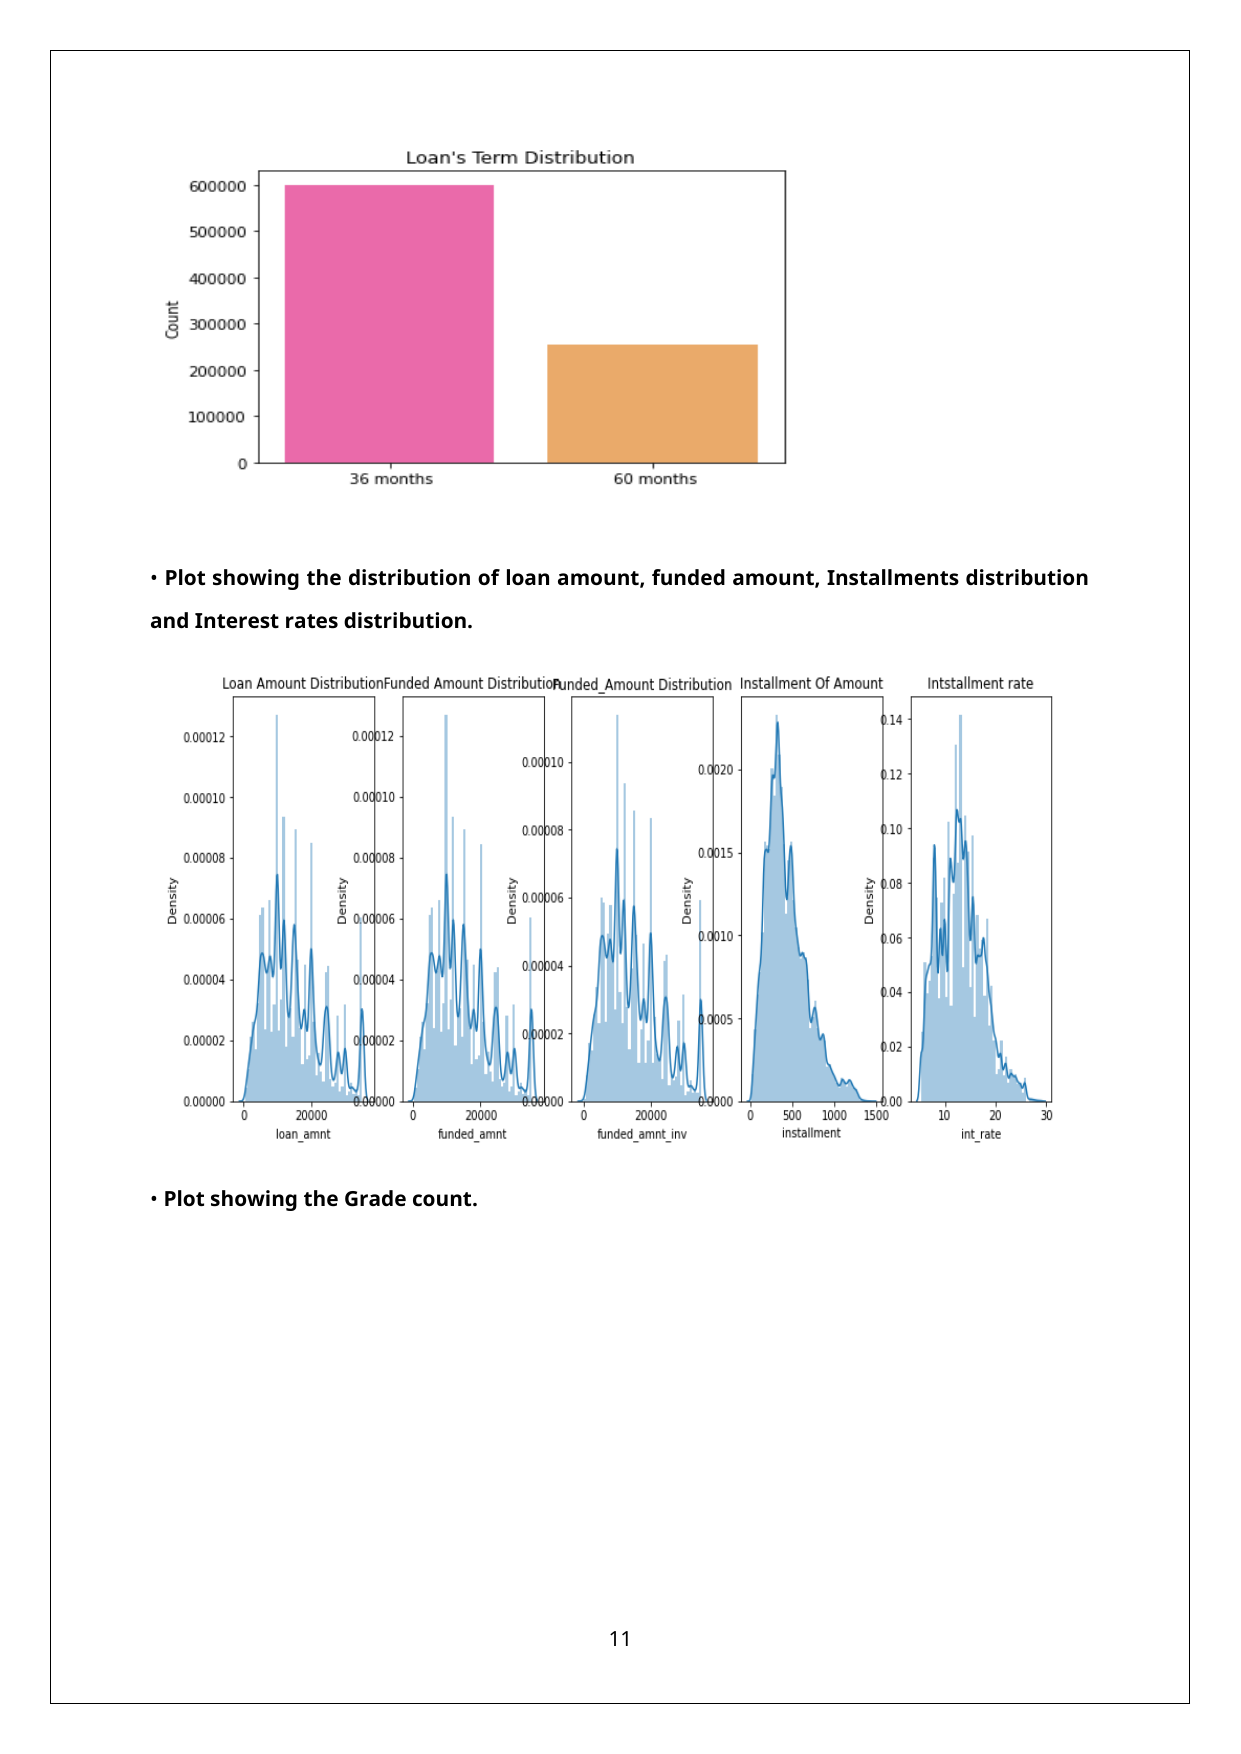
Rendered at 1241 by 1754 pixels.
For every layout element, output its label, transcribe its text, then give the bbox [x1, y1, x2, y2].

text • Plot showing the distribution of loan amount, funded amount, Installments distribution and Interest rates distribution. [150, 563, 1090, 634]
text • Plot showing the Grade count. [150, 1184, 1090, 1213]
picture [150, 669, 1091, 1150]
picture [150, 150, 843, 507]
